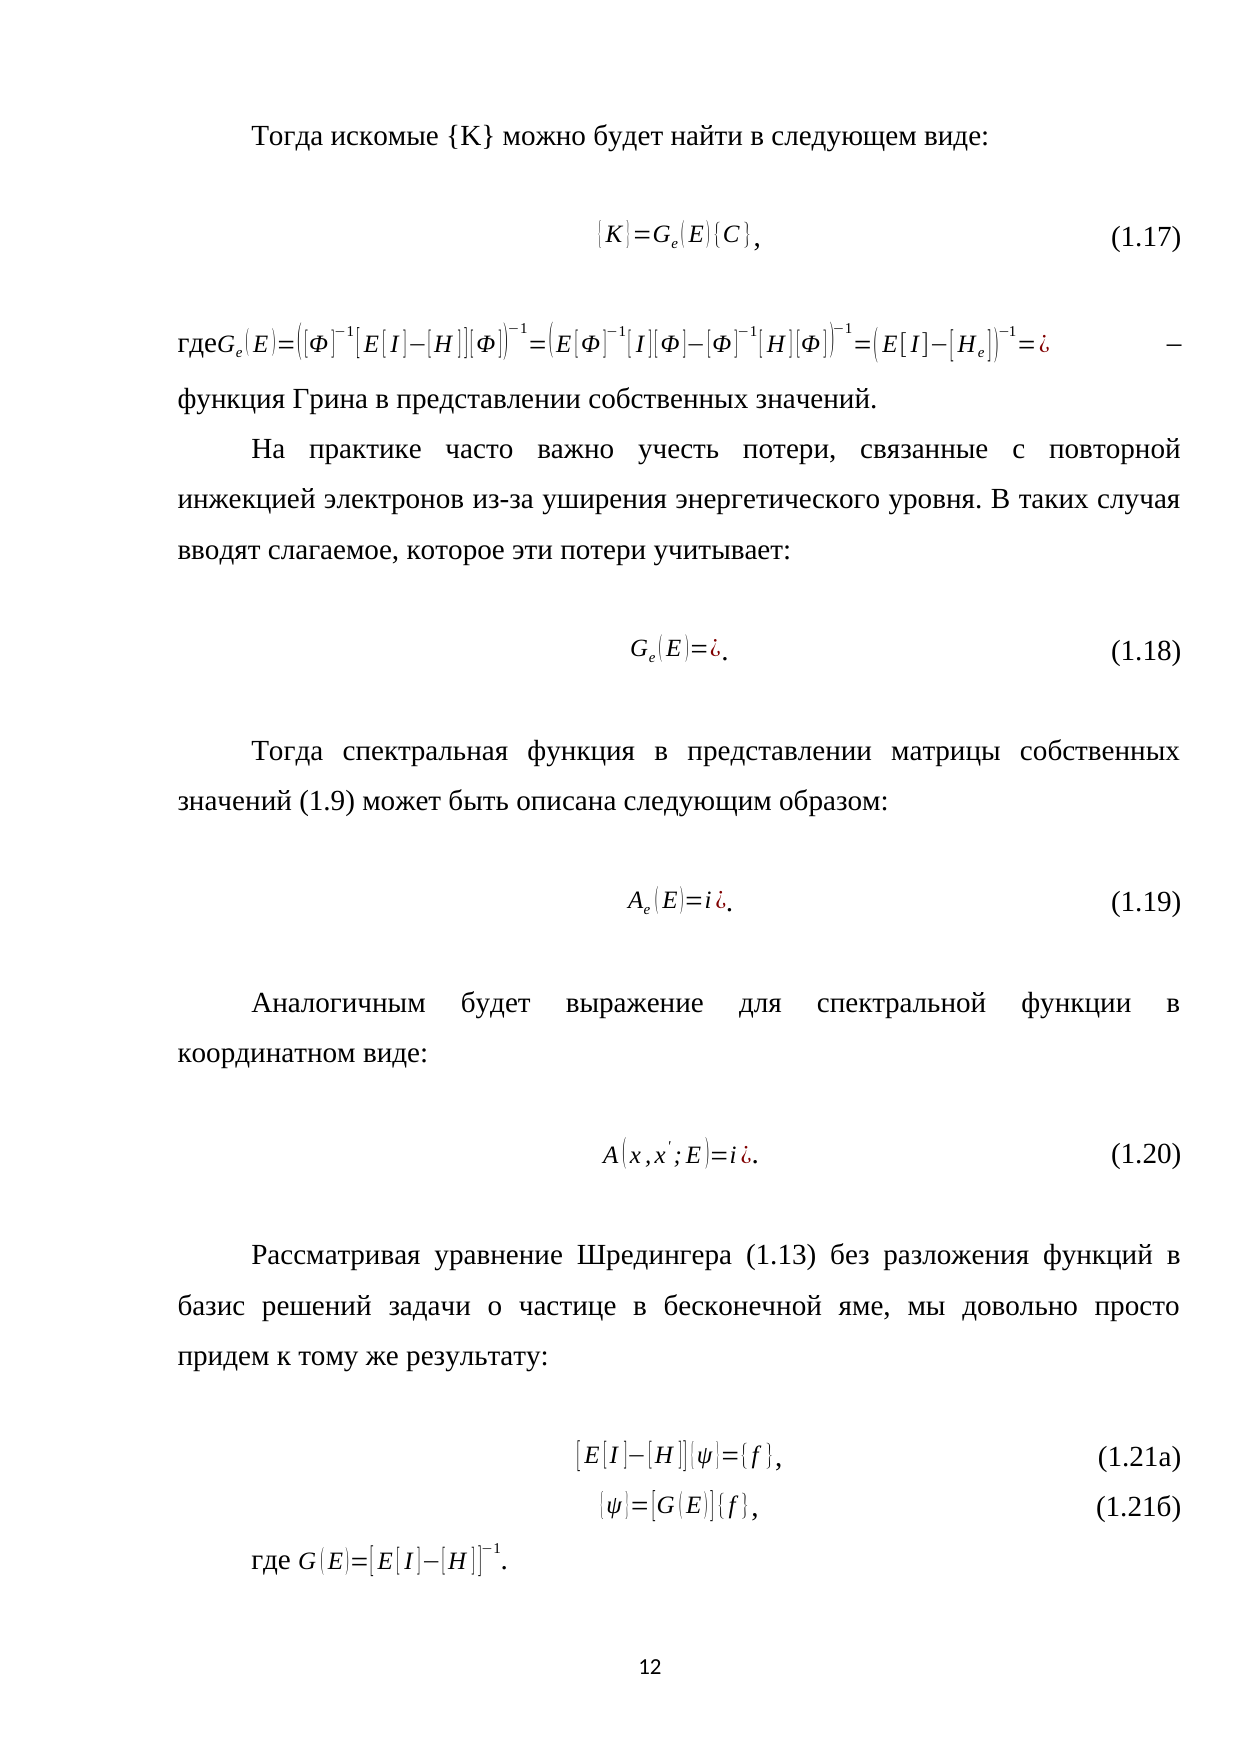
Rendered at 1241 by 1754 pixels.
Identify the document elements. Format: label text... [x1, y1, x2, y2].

text где . [177, 1539, 1181, 1578]
text На практике часто важно учесть потери, связанные с повторной инжекцией электронов из-за уширения энергетического уровня. В таких случая вводят слагаемое, которое эти потери учитывает: [177, 431, 1181, 566]
text Тогда искомые {K} можно будет найти в следующем виде: [177, 118, 1181, 152]
text Аналогичным будет выражение для спектральной функции в координатном виде: [177, 985, 1181, 1069]
list , (1.21а) [177, 1439, 1181, 1472]
list . (1.18) [177, 633, 1181, 666]
text Рассматривая уравнение Шредингера (1.13) без разложения функций в базис решений задачи о частице в бесконечной яме, мы довольно просто придем к тому же результату: [177, 1237, 1181, 1372]
list . (1.20) [177, 1136, 1181, 1170]
text где – функция Грина в представлении собственных значений. [177, 319, 1181, 414]
list . (1.19) [177, 884, 1181, 918]
list , (1.17) [177, 219, 1181, 252]
list , (1.21б) [177, 1489, 1181, 1523]
text Тогда спектральная функция в представлении матрицы собственных значений (1.9) может быть описана следующим образом: [177, 733, 1181, 817]
